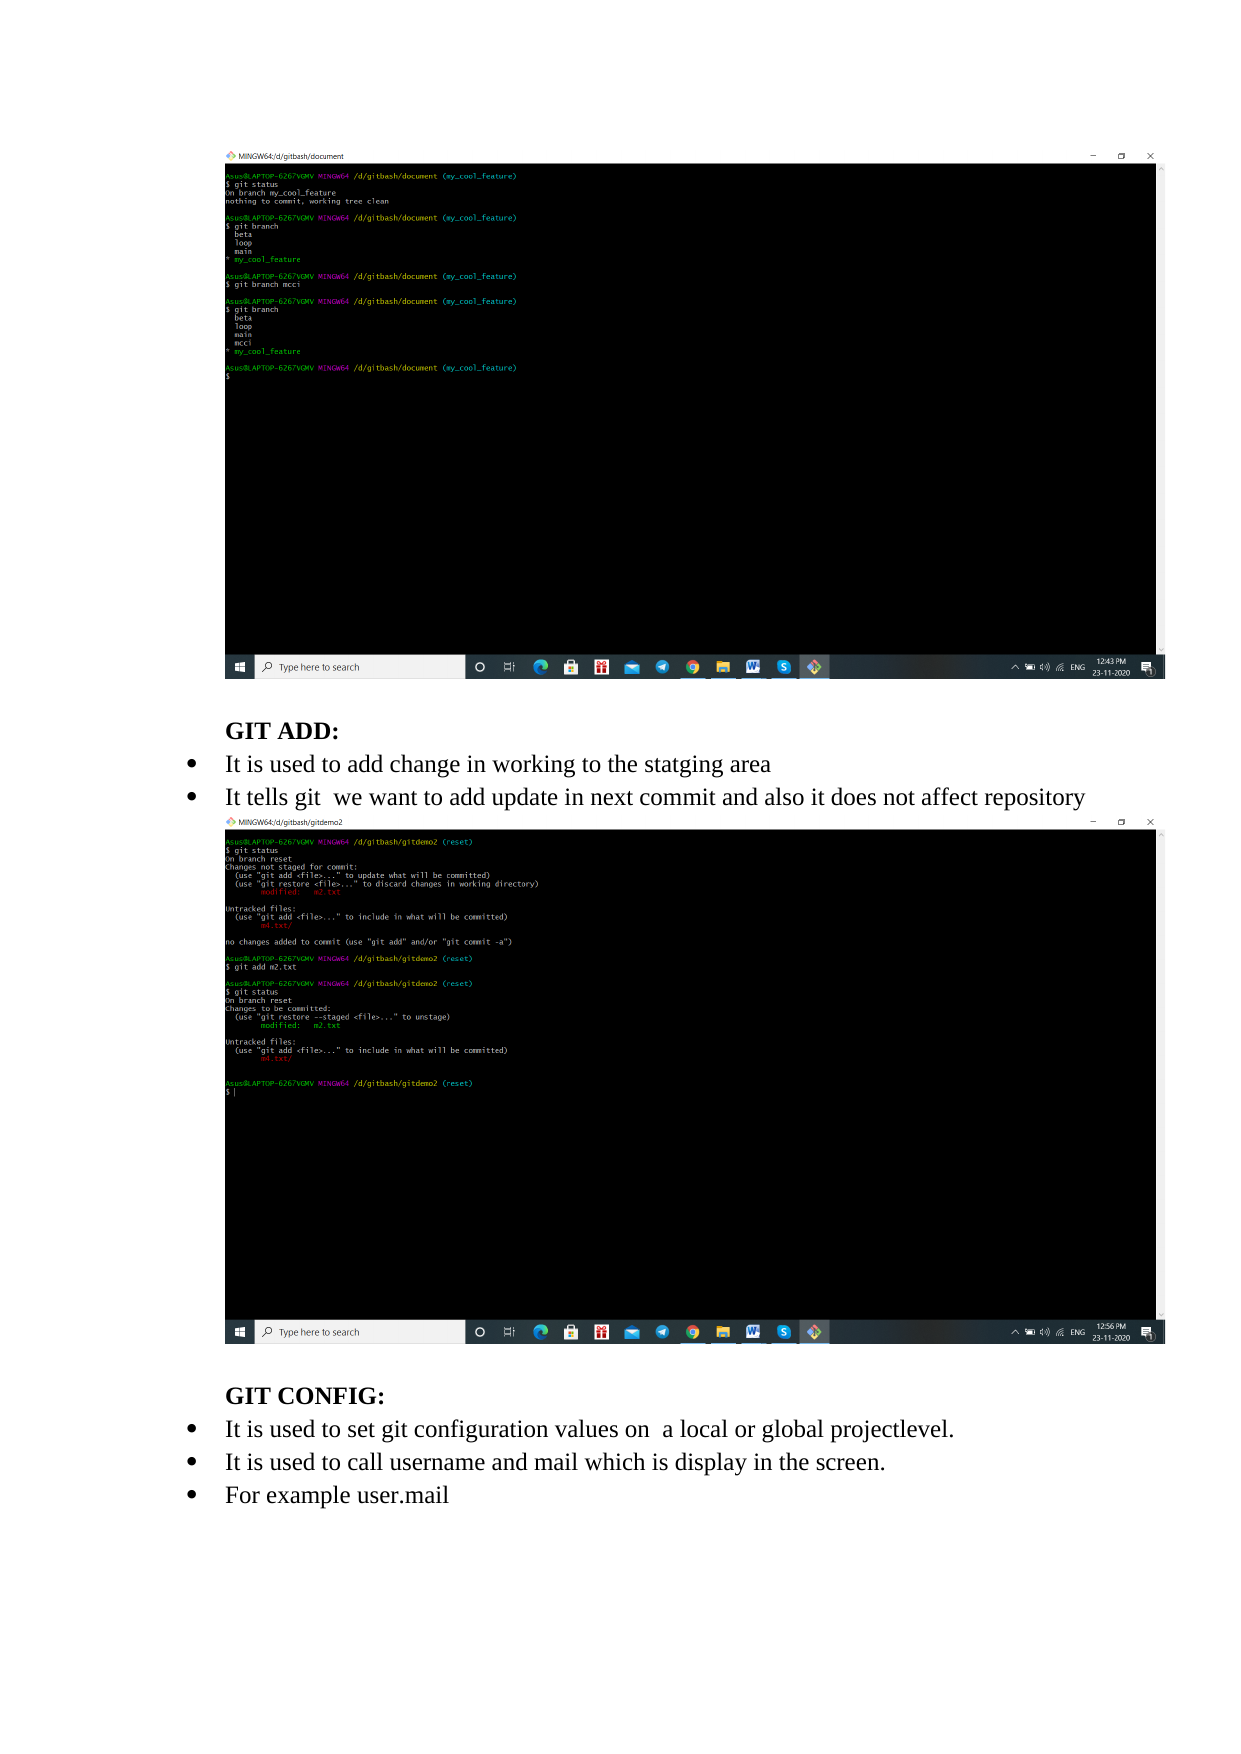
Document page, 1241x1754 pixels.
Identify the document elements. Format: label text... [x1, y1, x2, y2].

list It is used to add change in working to the statging area [187, 749, 1090, 778]
list It is used to set git configuration values on a local or global projectlevel. [187, 1414, 1090, 1443]
list GIT ADD: [225, 716, 1090, 745]
list GIT CONFIG: [225, 1381, 1090, 1410]
list For example user.mail [187, 1480, 1090, 1509]
list It is used to call username and mail which is display in the screen. [187, 1447, 1090, 1476]
picture [225, 815, 1166, 1344]
picture [225, 150, 1166, 679]
list It tells git we want to add update in next commit and also it does not affect repository [187, 782, 1090, 811]
